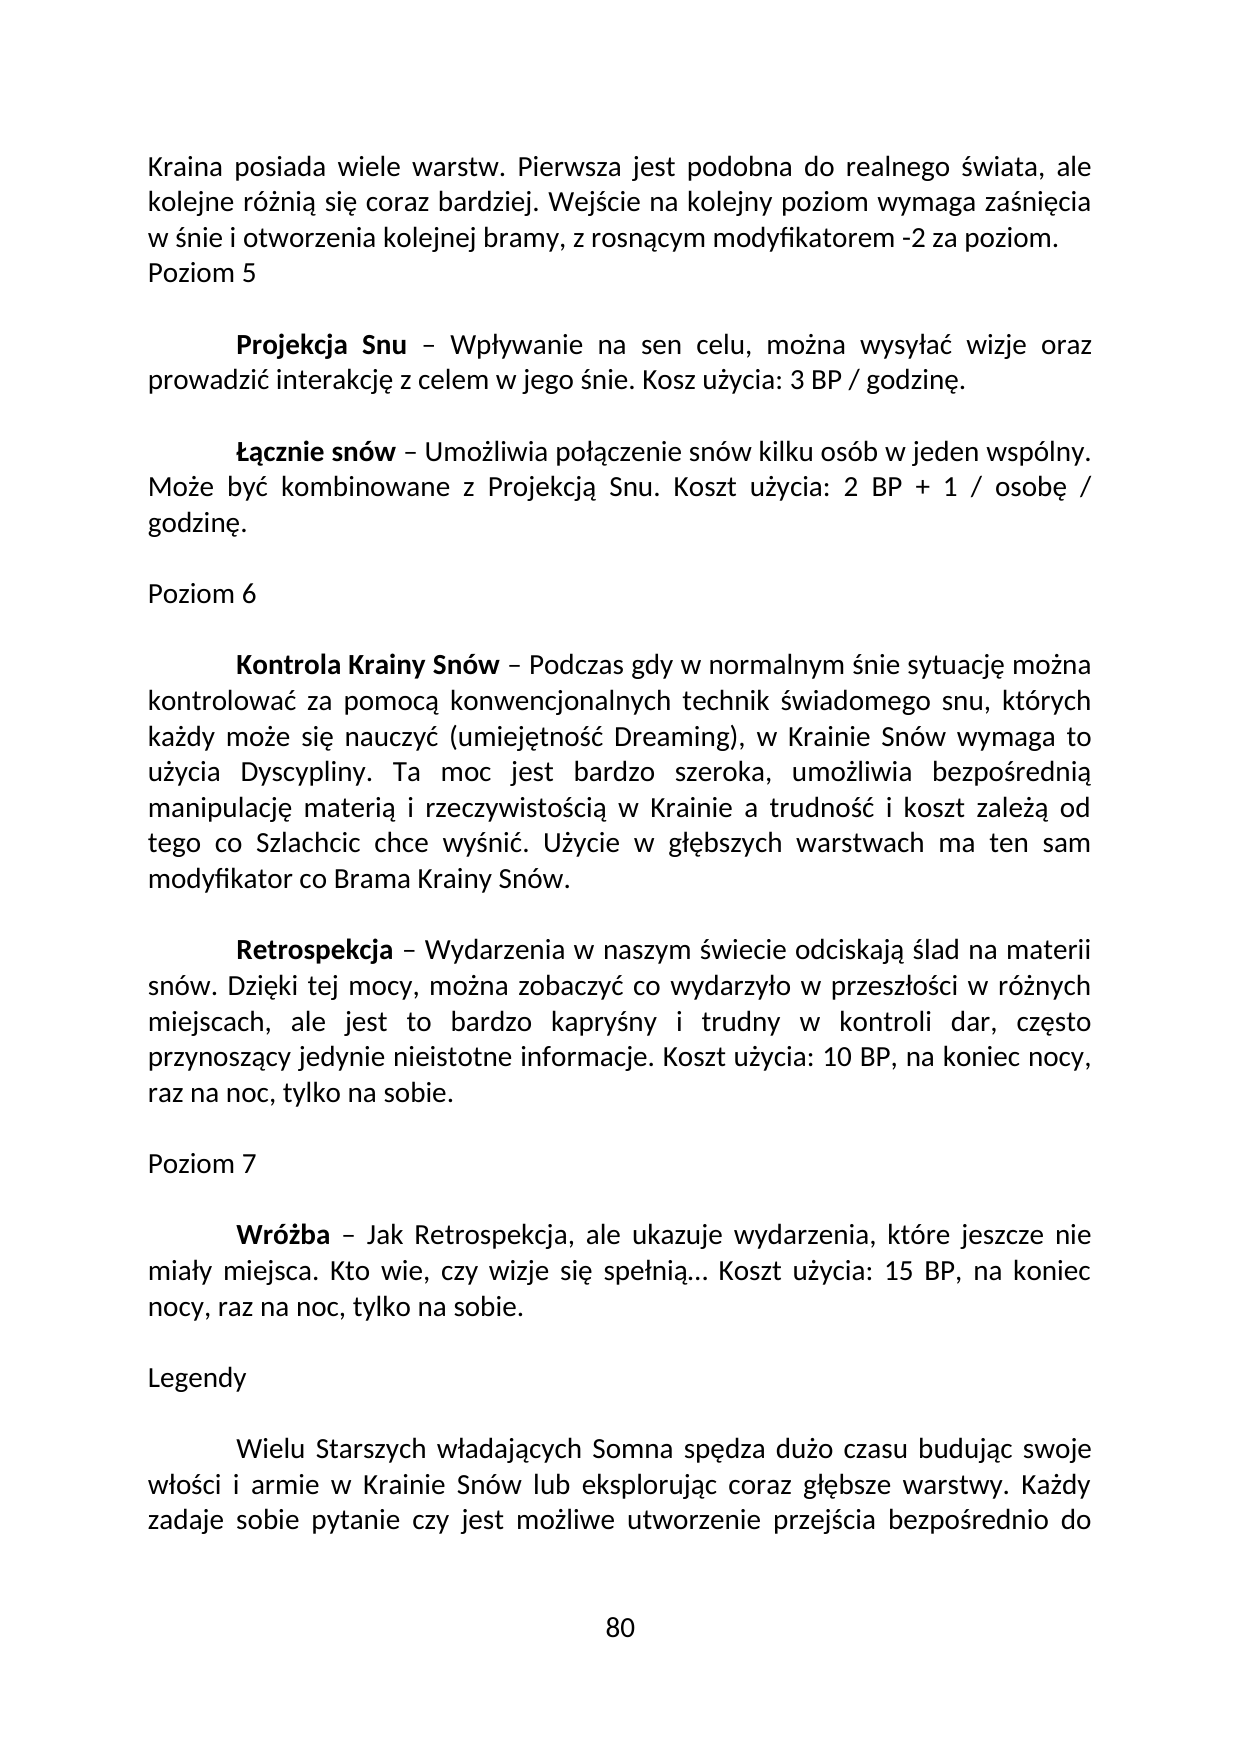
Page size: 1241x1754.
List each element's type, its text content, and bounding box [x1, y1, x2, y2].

text Kontrola Krainy Snów – Podczas gdy w normalnym śnie sytuację można kontrolować za pomocą konwencjonalnych technik świadomego snu, których każdy może się nauczyć (umiejętność Dreaming), w Krainie Snów wymaga to użycia Dyscypliny. Ta moc jest bardzo szeroka, umożliwia bezpośrednią manipulację materią i rzeczywistością w Krainie a trudność i koszt zależą od tego co Szlachcic chce wyśnić. Użycie w głębszych warstwach ma ten sam modyfikator co Brama Krainy Snów. [148, 646, 1093, 896]
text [148, 148, 1093, 254]
text Poziom 7 [148, 1145, 1093, 1181]
text Poziom 5 [148, 254, 1093, 290]
text Poziom 6 [148, 575, 1093, 611]
text Wróżba – Jak Retrospekcja, ale ukazuje wydarzenia, które jeszcze nie miały miejsca. Kto wie, czy wizje się spełnią… Koszt użycia: 15 BP, na koniec nocy, raz na noc, tylko na sobie. [148, 1216, 1093, 1323]
text Projekcja Snu – Wpływanie na sen celu, można wysyłać wizje oraz prowadzić interakcję z celem w jego śnie. Kosz użycia: 3 BP / godzinę. [148, 326, 1093, 397]
text Legendy [148, 1359, 1093, 1394]
text Łącznie snów – Umożliwia połączenie snów kilku osób w jeden wspólny. Może być kombinowane z Projekcją Snu. Koszt użycia: 2 BP + 1 / osobę / godzinę. [148, 433, 1093, 539]
text Retrospekcja – Wydarzenia w naszym świecie odciskają ślad na materii snów. Dzięki tej mocy, można zobaczyć co wydarzyło w przeszłości w różnych miejscach, ale jest to bardzo kapryśny i trudny w kontroli dar, często przynoszący jedynie nieistotne informacje. Koszt użycia: 10 BP, na koniec nocy, raz na noc, tylko na sobie. [148, 931, 1093, 1109]
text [148, 1430, 1093, 1537]
